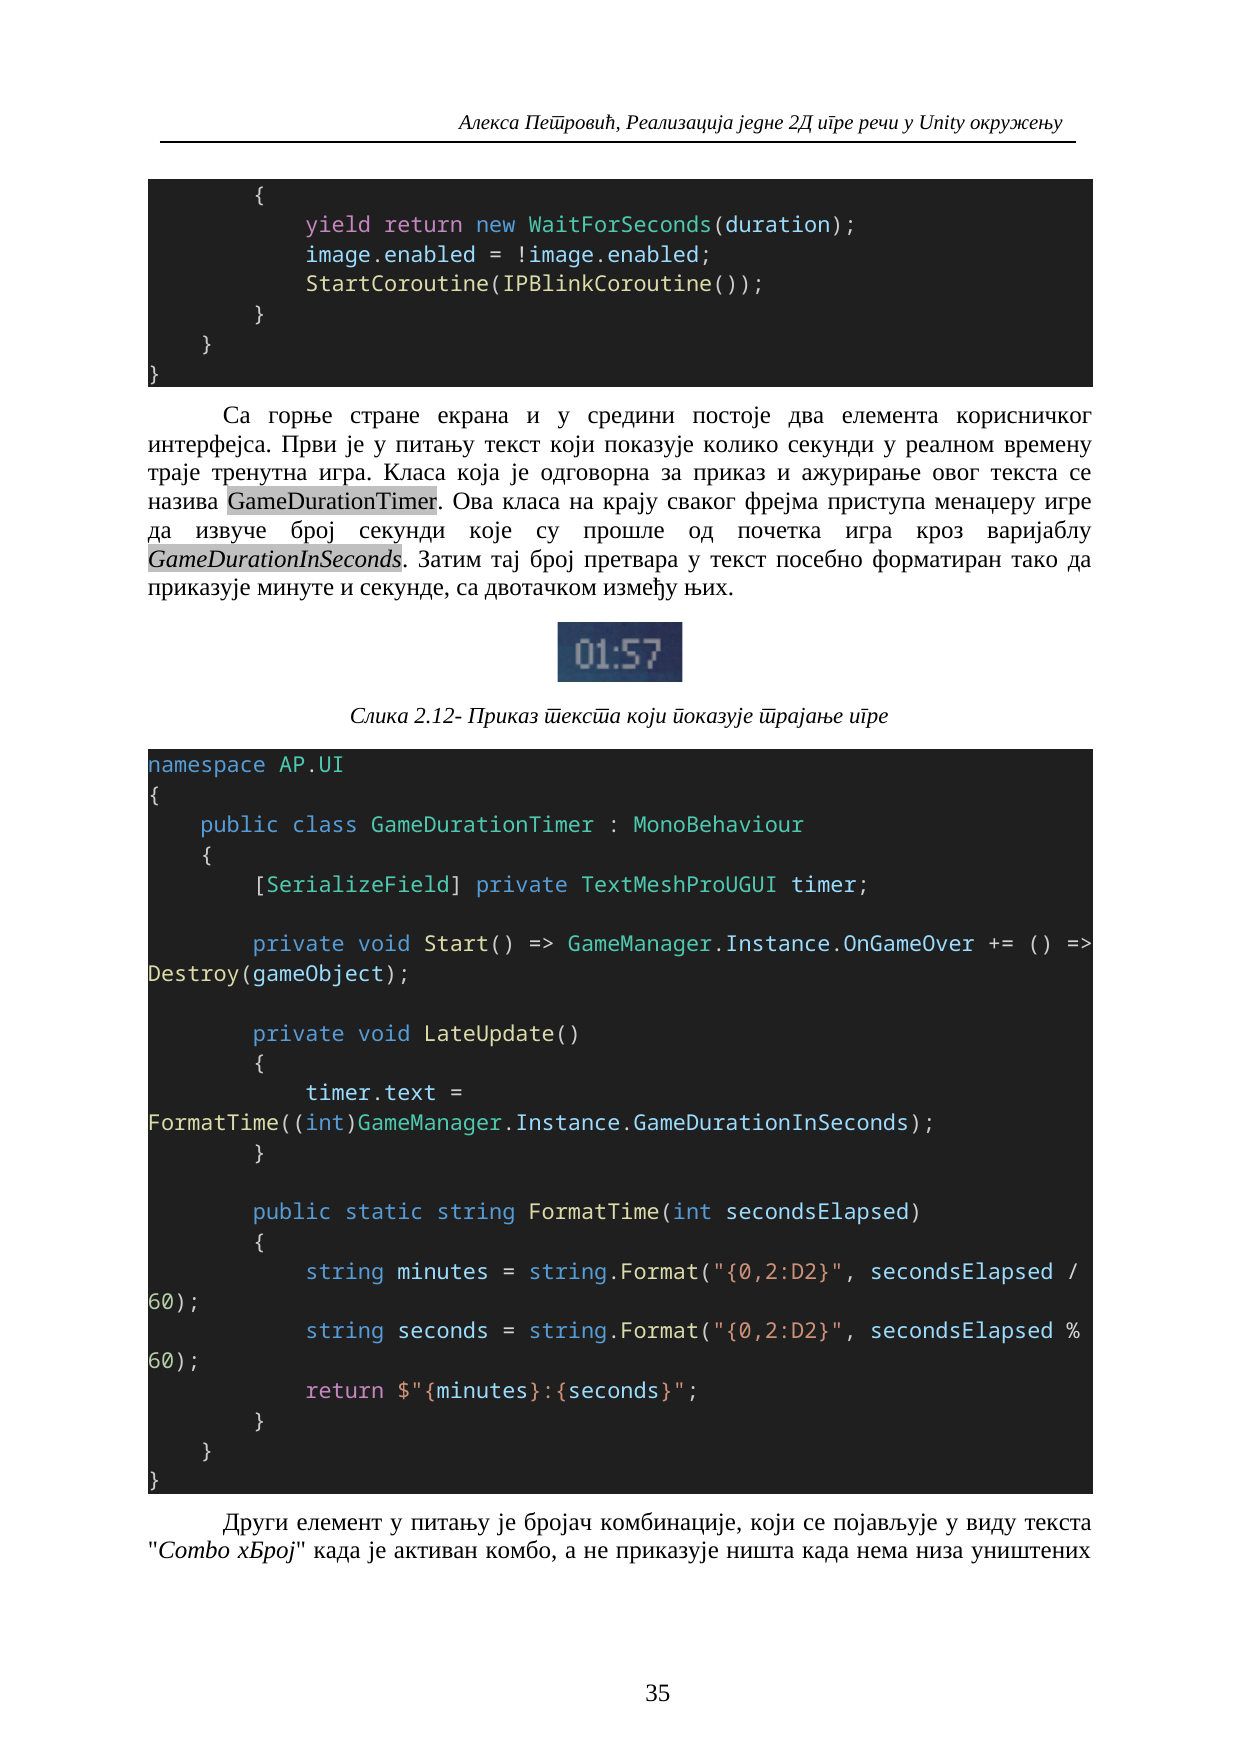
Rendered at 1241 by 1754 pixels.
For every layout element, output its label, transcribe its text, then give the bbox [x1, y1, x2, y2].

text } [148, 1405, 1093, 1435]
text } [148, 328, 1093, 358]
text } [148, 298, 1093, 328]
text Слика 2.12- Приказ текста који показује трајање игре [148, 702, 1093, 729]
text } [148, 1137, 1093, 1167]
text public class GameDurationTimer : MonoBehaviour [148, 809, 1093, 839]
text } [148, 358, 1093, 387]
text private void LateUpdate() [148, 1018, 1093, 1047]
text yield return new WaitForSeconds(duration); [148, 209, 1093, 238]
text return $"{minutes}:{seconds}"; [148, 1375, 1093, 1405]
text timer.text = FormatTime((int)GameManager.Instance.GameDurationInSeconds); [148, 1077, 1093, 1137]
text } [148, 1464, 1093, 1494]
text } [148, 1435, 1093, 1464]
text { [148, 179, 1093, 209]
text { [148, 839, 1093, 869]
text Са горње стране екрана и у средини постоје два елемента корисничког интерфејса. Први је у питању текст који показује колико секунди у реалном времену траје тренутна игра. Класа која је одговорна за приказ и ажурирање овог текста се назива GameDurationTimer. Ова класа на крају сваког фрејма приступа менаџеру игре да извуче број секунди које су прошле од почетка игра кроз варијаблу GameDurationInSeconds. Затим тај број претвара у текст посебно форматиран тако да приказује минуте и секунде, са двотачком између њих. [148, 400, 1093, 601]
text [SerializeField] private TextMeshProUGUI timer; [148, 869, 1093, 898]
text image.enabled = !image.enabled; [148, 238, 1093, 268]
text StartCoroutine(IPBlinkCoroutine()); [148, 268, 1093, 298]
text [148, 1507, 1093, 1564]
text namespace AP.UI [148, 749, 1093, 779]
text { [148, 1047, 1093, 1077]
text string seconds = string.Format("{0,2:D2}", secondsElapsed % 60); [148, 1316, 1093, 1375]
picture [557, 622, 683, 682]
text private void Start() => GameManager.Instance.OnGameOver += () => Destroy(gameObject); [148, 928, 1093, 988]
text { [148, 779, 1093, 809]
text string minutes = string.Format("{0,2:D2}", secondsElapsed / 60); [148, 1256, 1093, 1316]
text public static string FormatTime(int secondsElapsed) [148, 1196, 1093, 1226]
text { [148, 1226, 1093, 1256]
